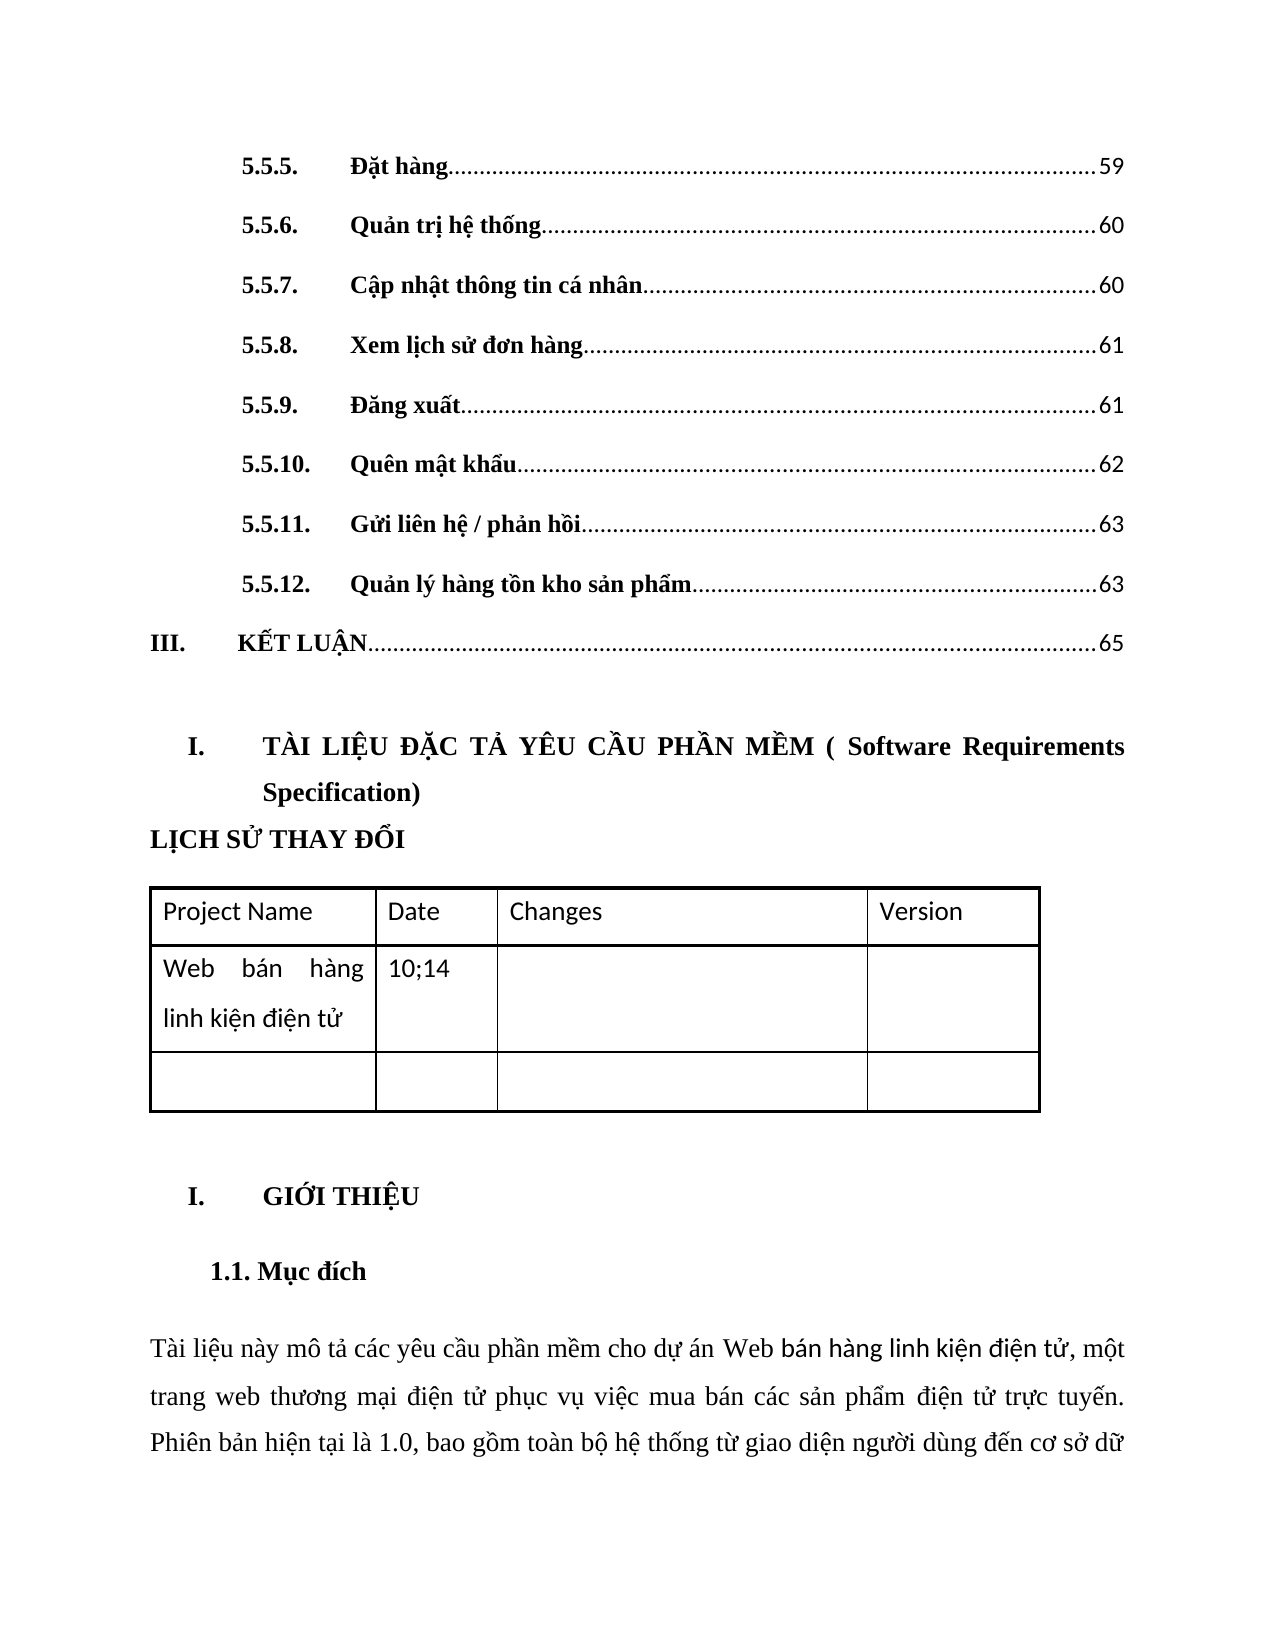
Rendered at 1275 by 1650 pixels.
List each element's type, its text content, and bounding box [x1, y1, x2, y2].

table_cell [152, 1053, 375, 1109]
table_cell [498, 947, 867, 1051]
table_cell Web bán hàng linh kiện điện tử [152, 947, 375, 1051]
subtitle 1.1. Mục đích [210, 1255, 1125, 1287]
text LỊCH SỬ THAY ĐỔI [150, 823, 1125, 854]
table_header Version [868, 890, 1038, 944]
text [150, 1331, 1125, 1458]
table_cell [498, 1053, 867, 1109]
table_cell [868, 1053, 1038, 1109]
table_cell [377, 1053, 497, 1109]
subtitle GIỚI THIỆU [187, 1179, 1125, 1211]
table_cell [868, 947, 1038, 1051]
table_header Project Name [152, 890, 375, 944]
table_cell 10;14 [377, 947, 497, 1051]
subtitle TÀI LIỆU ĐẶC TẢ YÊU CẦU PHẦN MỀM ( Software Requirements Specification) [187, 730, 1125, 807]
table_header Changes [498, 890, 867, 944]
table_header Date [377, 890, 497, 944]
